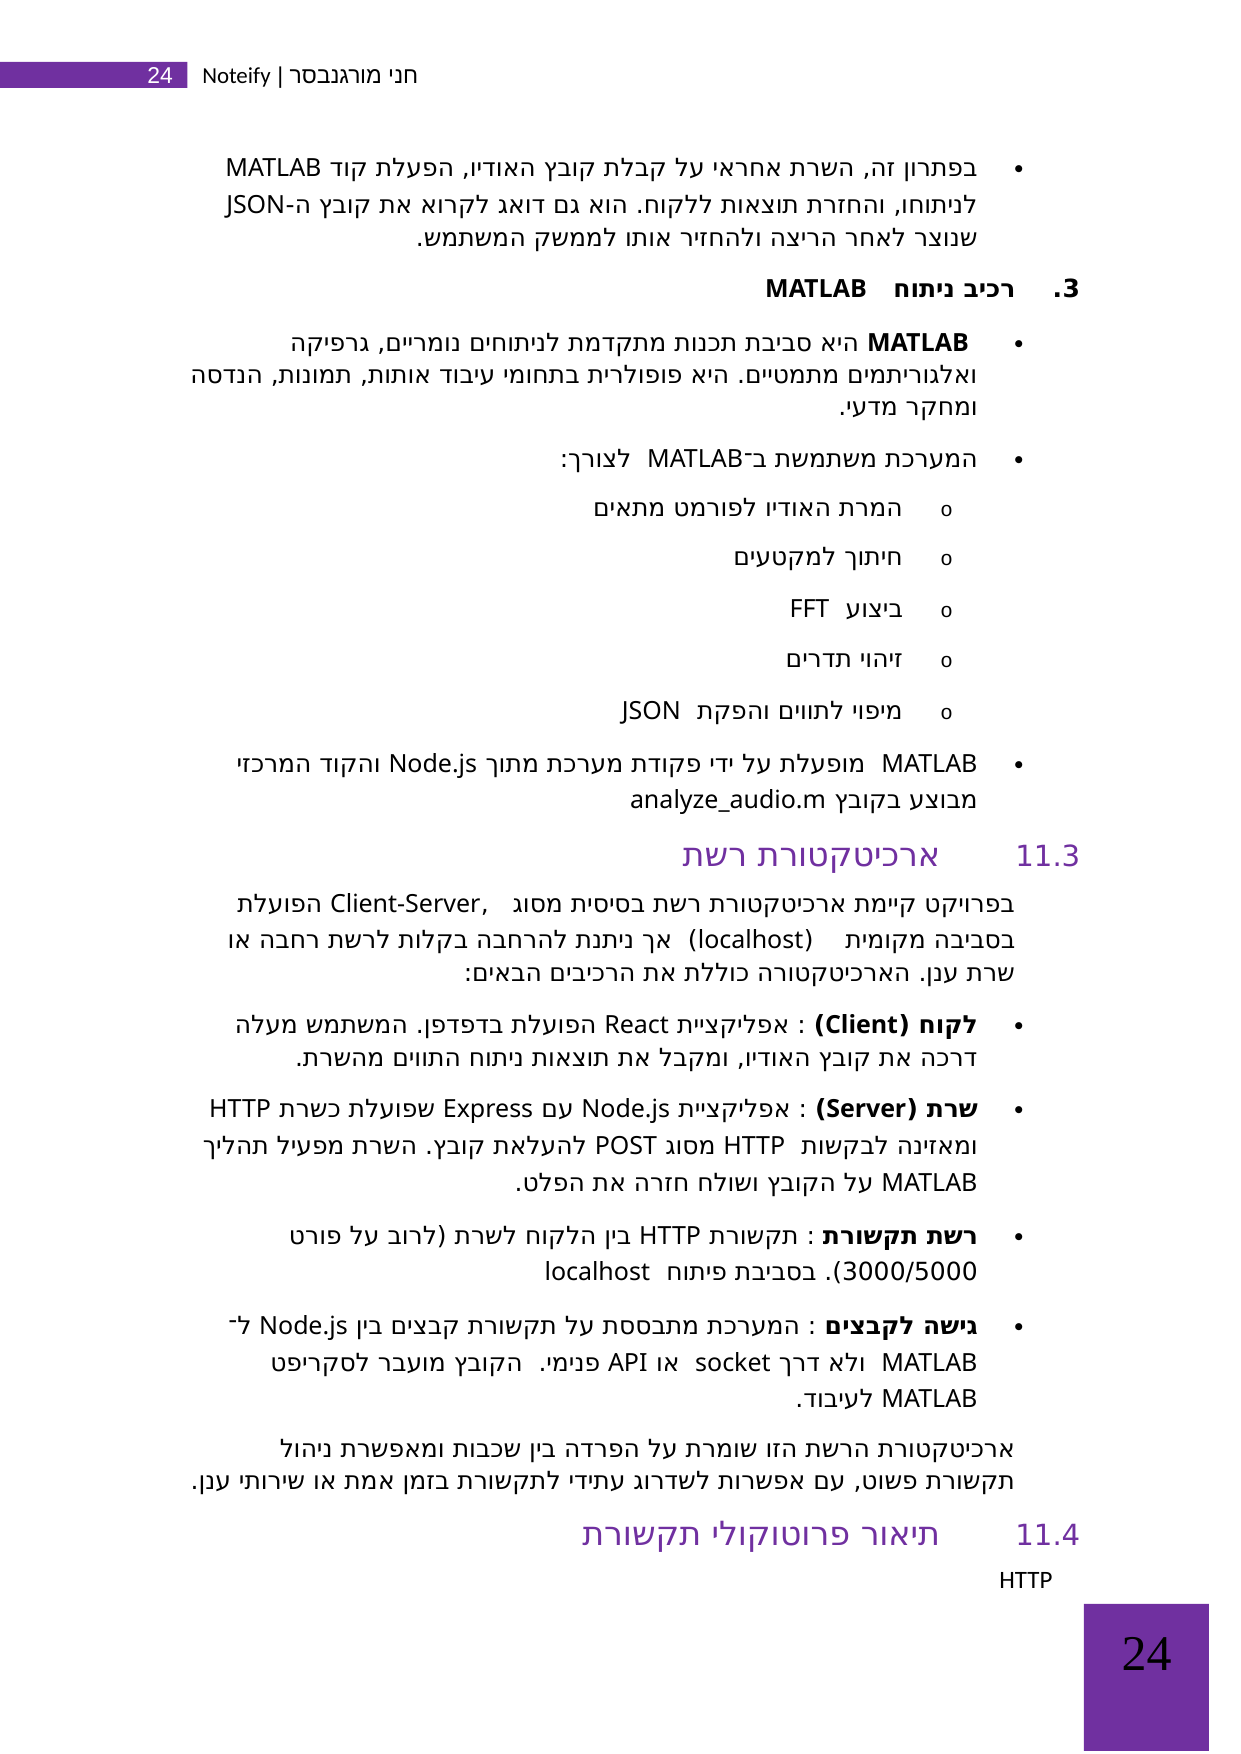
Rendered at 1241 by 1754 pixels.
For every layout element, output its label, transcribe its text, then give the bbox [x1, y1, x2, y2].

list רשת תקשורת : תקשורת HTTP בין הלקוח לשרת (לרוב על פורט 3000/5000). בסביבת פיתוח localhost [187, 1218, 1015, 1288]
subtitle תיאור פרוטוקולי תקשורת [187, 1514, 1015, 1553]
list ביצוע FFT [187, 591, 940, 624]
list רכיב ניתוח MATLAB [187, 271, 1053, 305]
subtitle ארכיטקטורת רשת [187, 836, 1015, 874]
list זיהוי תדרים [187, 644, 940, 673]
list בפתרון זה, השרת אחראי על קבלת קובץ האודיו, הפעלת קוד MATLAB לניתוחו, והחזרת תוצאות ללקוח. הוא גם דואג לקרוא את קובץ ה-JSON שנוצר לאחר הריצה ולהחזיר אותו לממשק המשתמש. [187, 150, 1015, 252]
list MATLAB היא סביבת תכנות מתקדמת לניתוחים נומריים, גרפיקה ואלגוריתמים מתמטיים. היא פופולרית בתחומי עיבוד אותות, תמונות, הנדסה ומחקר מדעי. [187, 324, 1015, 421]
list מיפוי לתווים והפקת JSON [187, 692, 940, 726]
list שרת (Server) : אפליקציית Node.js עם Express שפועלת כשרת HTTP ומאזינה לבקשות HTTP מסוג POST להעלאת קובץ. השרת מפעיל תהליך MATLAB על הקובץ ושולח חזרה את הפלט. [187, 1091, 1015, 1198]
list גישה לקבצים : המערכת מתבססת על תקשורת קבצים בין Node.js ל־MATLAB ולא דרך socket או API פנימי. הקובץ מועבר לסקריפט MATLAB לעיבוד. [187, 1307, 1015, 1415]
list לקוח (Client) : אפליקציית React הפועלת בדפדפן. המשתמש מעלה דרכה את קובץ האודיו, ומקבל את תוצאות ניתוח התווים מהשרת. [187, 1007, 1015, 1072]
list MATLAB מופעלת על ידי פקודת מערכת מתוך Node.js והקוד המרכזי מבוצע בקובץ analyze_audio.m [187, 746, 1015, 816]
text HTTP [187, 1564, 1053, 1595]
list חיתוך למקטעים [187, 542, 940, 572]
text בפרויקט קיימת ארכיטקטורת רשת בסיסית מסוג ,Client-Server הפועלת בסביבה מקומית (localhost) אך ניתנת להרחבה בקלות לרשת רחבה או שרת ענן. הארכיטקטורה כוללת את הרכיבים הבאים: [187, 886, 1015, 988]
list המרת האודיו לפורמט מתאים [187, 494, 940, 523]
text ארכיטקטורת הרשת הזו שומרת על הפרדה בין שכבות ומאפשרת ניהול תקשורת פשוט, עם אפשרות לשדרוג עתידי לתקשורת בזמן אמת או שירותי ענן. [187, 1434, 1015, 1495]
list המערכת משתמשת ב־MATLAB לצורך: [187, 440, 1015, 474]
